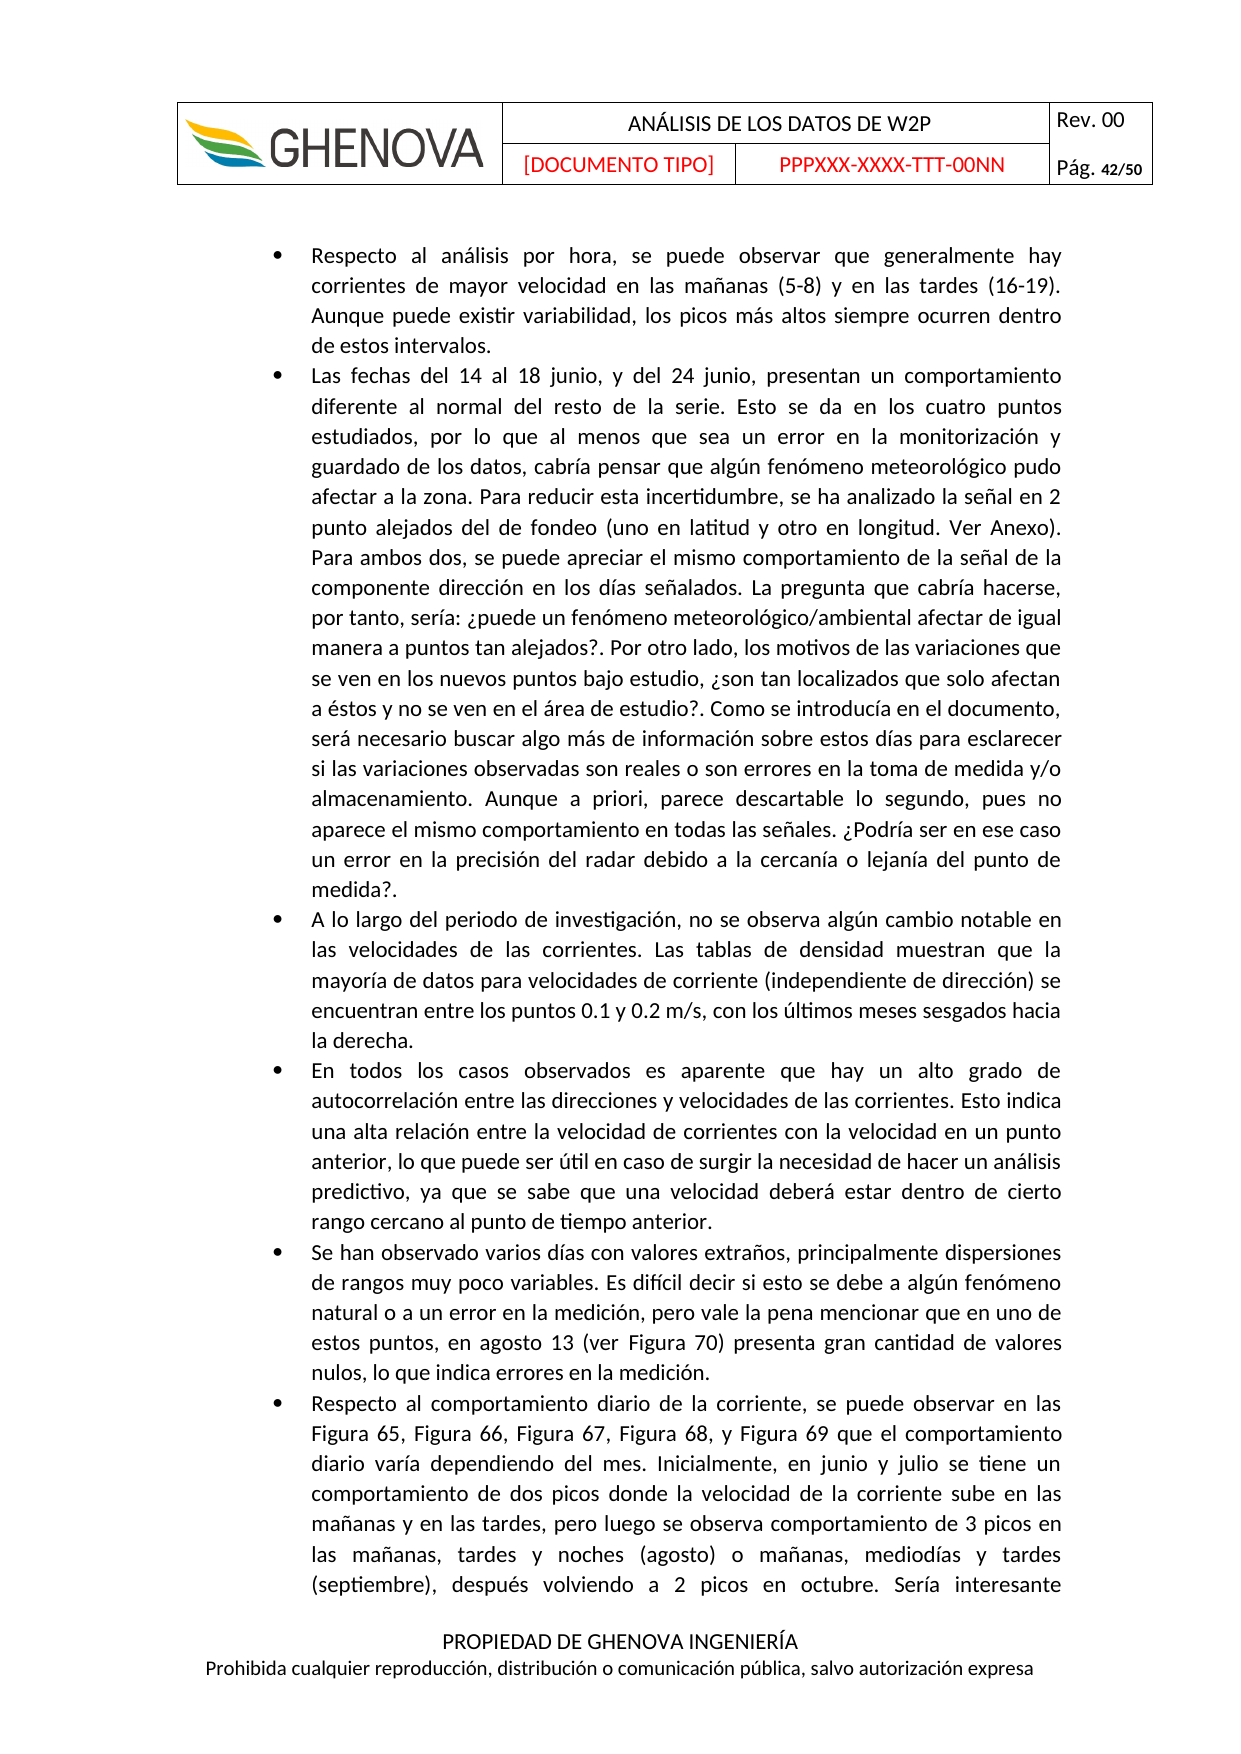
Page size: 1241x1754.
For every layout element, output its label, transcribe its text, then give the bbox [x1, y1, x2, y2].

list A lo largo del periodo de investigación, no se observa algún cambio notable en las velocidades de las corrientes. Las tablas de densidad muestran que la mayoría de datos para velocidades de corriente (independiente de dirección) se encuentran entre los puntos 0.1 y 0.2 m/s, con los últimos meses sesgados hacia la derecha. [274, 905, 1063, 1054]
list Las fechas del 14 al 18 junio, y del 24 junio, presentan un comportamiento diferente al normal del resto de la serie. Esto se da en los cuatro puntos estudiados, por lo que al menos que sea un error en la monitorización y guardado de los datos, cabría pensar que algún fenómeno meteorológico pudo afectar a la zona. Para reducir esta incertidumbre, se ha analizado la señal en 2 punto alejados del de fondeo (uno en latitud y otro en longitud. Ver Anexo). Para ambos dos, se puede apreciar el mismo comportamiento de la señal de la componente dirección en los días señalados. La pregunta que cabría hacerse, por tanto, sería: ¿puede un fenómeno meteorológico/ambiental afectar de igual manera a puntos tan alejados?. Por otro lado, los motivos de las variaciones que se ven en los nuevos puntos bajo estudio, ¿son tan localizados que solo afectan a éstos y no se ven en el área de estudio?. Como se introducía en el documento, será necesario buscar algo más de información sobre estos días para esclarecer si las variaciones observadas son reales o son errores en la toma de medida y/o almacenamiento. Aunque a priori, parece descartable lo segundo, pues no aparece el mismo comportamiento en todas las señales. ¿Podría ser en ese caso un error en la precisión del radar debido a la cercanía o lejanía del punto de medida?. [274, 362, 1063, 903]
list En todos los casos observados es aparente que hay un alto grado de autocorrelación entre las direcciones y velocidades de las corrientes. Esto indica una alta relación entre la velocidad de corrientes con la velocidad en un punto anterior, lo que puede ser útil en caso de surgir la necesidad de hacer un análisis predictivo, ya que se sabe que una velocidad deberá estar dentro de cierto rango cercano al punto de tiempo anterior. [274, 1056, 1063, 1236]
picture [185, 119, 484, 167]
list Se han observado varios días con valores extraños, principalmente dispersiones de rangos muy poco variables. Es difícil decir si esto se debe a algún fenómeno natural o a un error en la medición, pero vale la pena mencionar que en uno de estos puntos, en agosto 13 (ver Figura 70) presenta gran cantidad de valores nulos, lo que indica errores en la medición. [274, 1238, 1063, 1387]
list Respecto al análisis por hora, se puede observar que generalmente hay corrientes de mayor velocidad en las mañanas (5-8) y en las tardes (16-19). Aunque puede existir variabilidad, los picos más altos siempre ocurren dentro de estos intervalos. [274, 241, 1063, 359]
